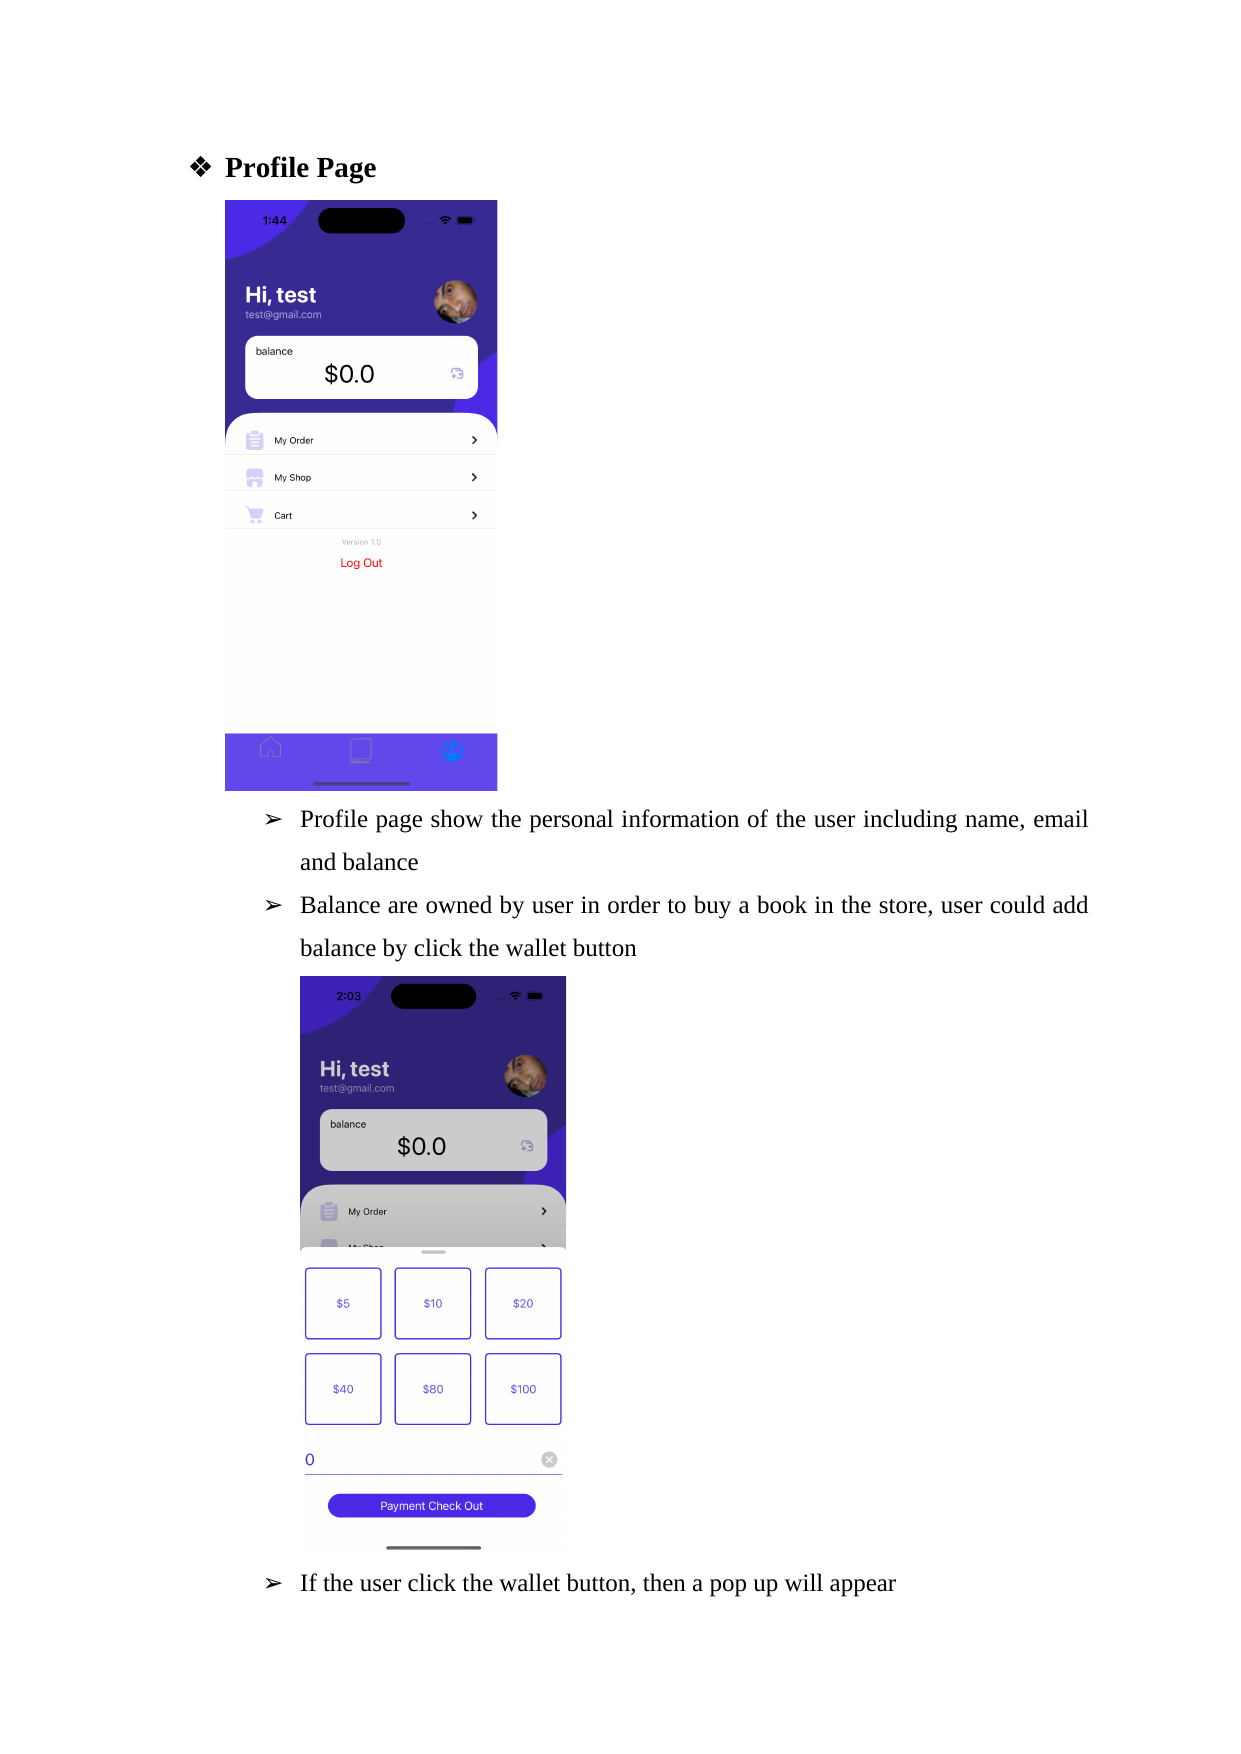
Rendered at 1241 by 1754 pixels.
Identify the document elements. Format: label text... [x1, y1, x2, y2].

picture [300, 976, 567, 1555]
list Balance are owned by user in order to buy a book in the store, user could add balance by click the wallet button [262, 890, 1090, 962]
picture [225, 200, 498, 791]
list Profile Page [187, 150, 1090, 183]
list If the user click the wallet button, then a pop up will appear [262, 1568, 1090, 1597]
list Profile page show the personal information of the user including name, email and balance [262, 804, 1090, 876]
